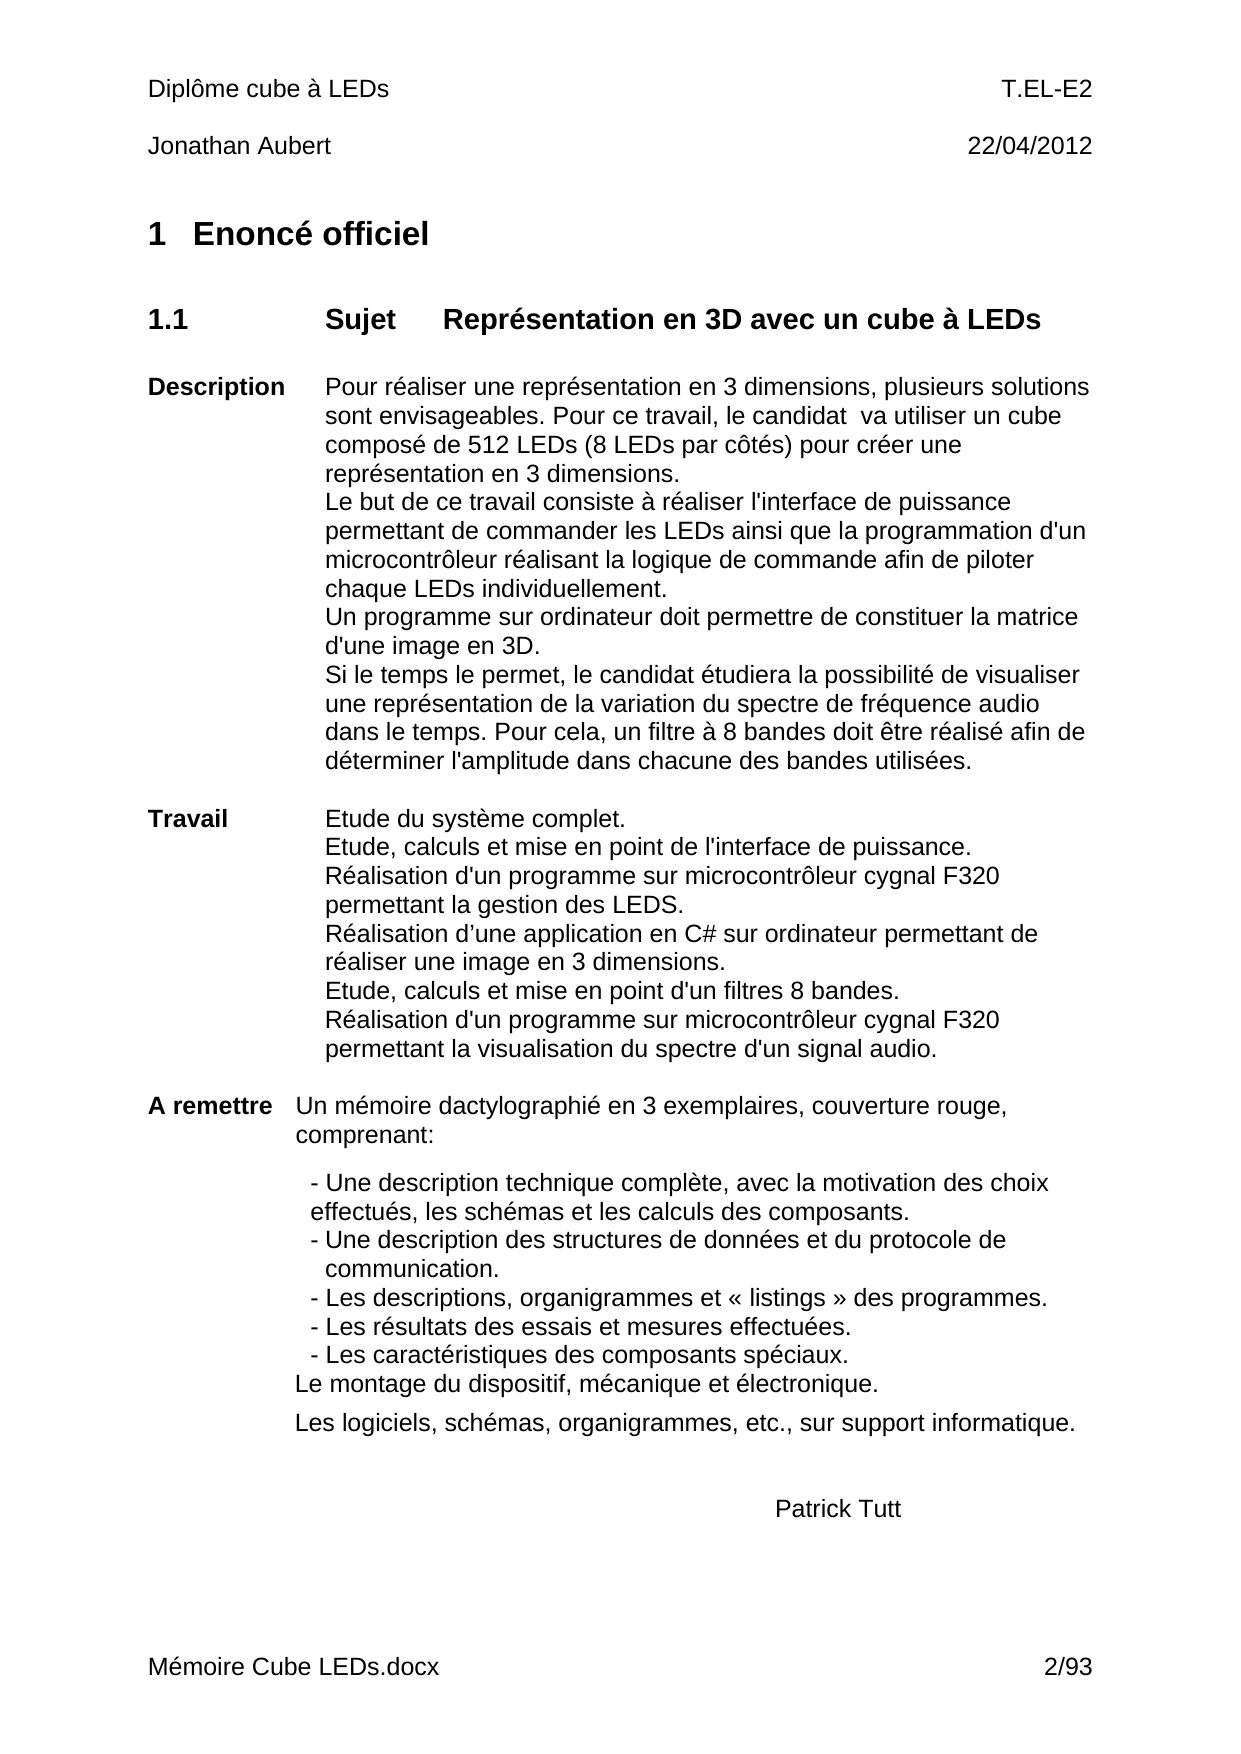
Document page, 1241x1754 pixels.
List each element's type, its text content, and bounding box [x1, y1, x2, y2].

text Les logiciels, schémas, organigrammes, etc., sur support informatique. [294, 1407, 1093, 1436]
text Travail Etude du système complet. [148, 804, 1093, 832]
text Réalisation d'un programme sur microcontrôleur cygnal F320 permettant la visualisation du spectre d'un signal audio. [324, 1005, 1093, 1062]
text Réalisation d'un programme sur microcontrôleur cygnal F320 permettant la gestion des LEDS. [324, 861, 1093, 919]
text Etude, calculs et mise en point d'un filtres 8 bandes. [324, 976, 1093, 1005]
text Si le temps le permet, le candidat étudiera la possibilité de visualiser une représentation de la variation du spectre de fréquence audio dans le temps. Pour cela, un filtre à 8 bandes doit être réalisé afin de déterminer l'amplitude dans chacune des bandes utilisées. [325, 660, 1093, 775]
subtitle Enoncé officiel [148, 214, 1093, 252]
text Etude, calculs et mise en point de l'interface de puissance. [324, 832, 1093, 861]
text - Une description des structures de données et du protocole de communication. [310, 1225, 1093, 1283]
text - Les caractéristiques des composants spéciaux. [310, 1340, 1093, 1369]
text Le montage du dispositif, mécanique et électronique. [221, 1369, 1093, 1398]
text Le but de ce travail consiste à réaliser l'interface de puissance permettant de commander les LEDs ainsi que la programmation d'un microcontrôleur réalisant la logique de commande afin de piloter chaque LEDs individuellement. [148, 487, 1093, 602]
text - Une description technique complète, avec la motivation des choix effectués, les schémas et les calculs des composants. [310, 1168, 1093, 1225]
text Un programme sur ordinateur doit permettre de constituer la matrice d'une image en 3D. [325, 602, 1093, 660]
text - Les résultats des essais et mesures effectuées. [310, 1312, 1093, 1340]
text - Les descriptions, organigrammes et « listings » des programmes. [310, 1283, 1093, 1312]
subtitle Sujet Représentation en 3D avec un cube à LEDs [148, 302, 1093, 335]
text Description Pour réaliser une représentation en 3 dimensions, plusieurs solutions sont envisageables. Pour ce travail, le candidat va utiliser un cube composé de 512 LEDs (8 LEDs par côtés) pour créer une représentation en 3 dimensions. [148, 372, 1093, 487]
text Réalisation d’une application en C# sur ordinateur permettant de réaliser une image en 3 dimensions. [324, 919, 1093, 976]
text A remettre Un mémoire dactylographié en 3 exemplaires, couverture rouge, comprenant: [148, 1091, 1093, 1149]
